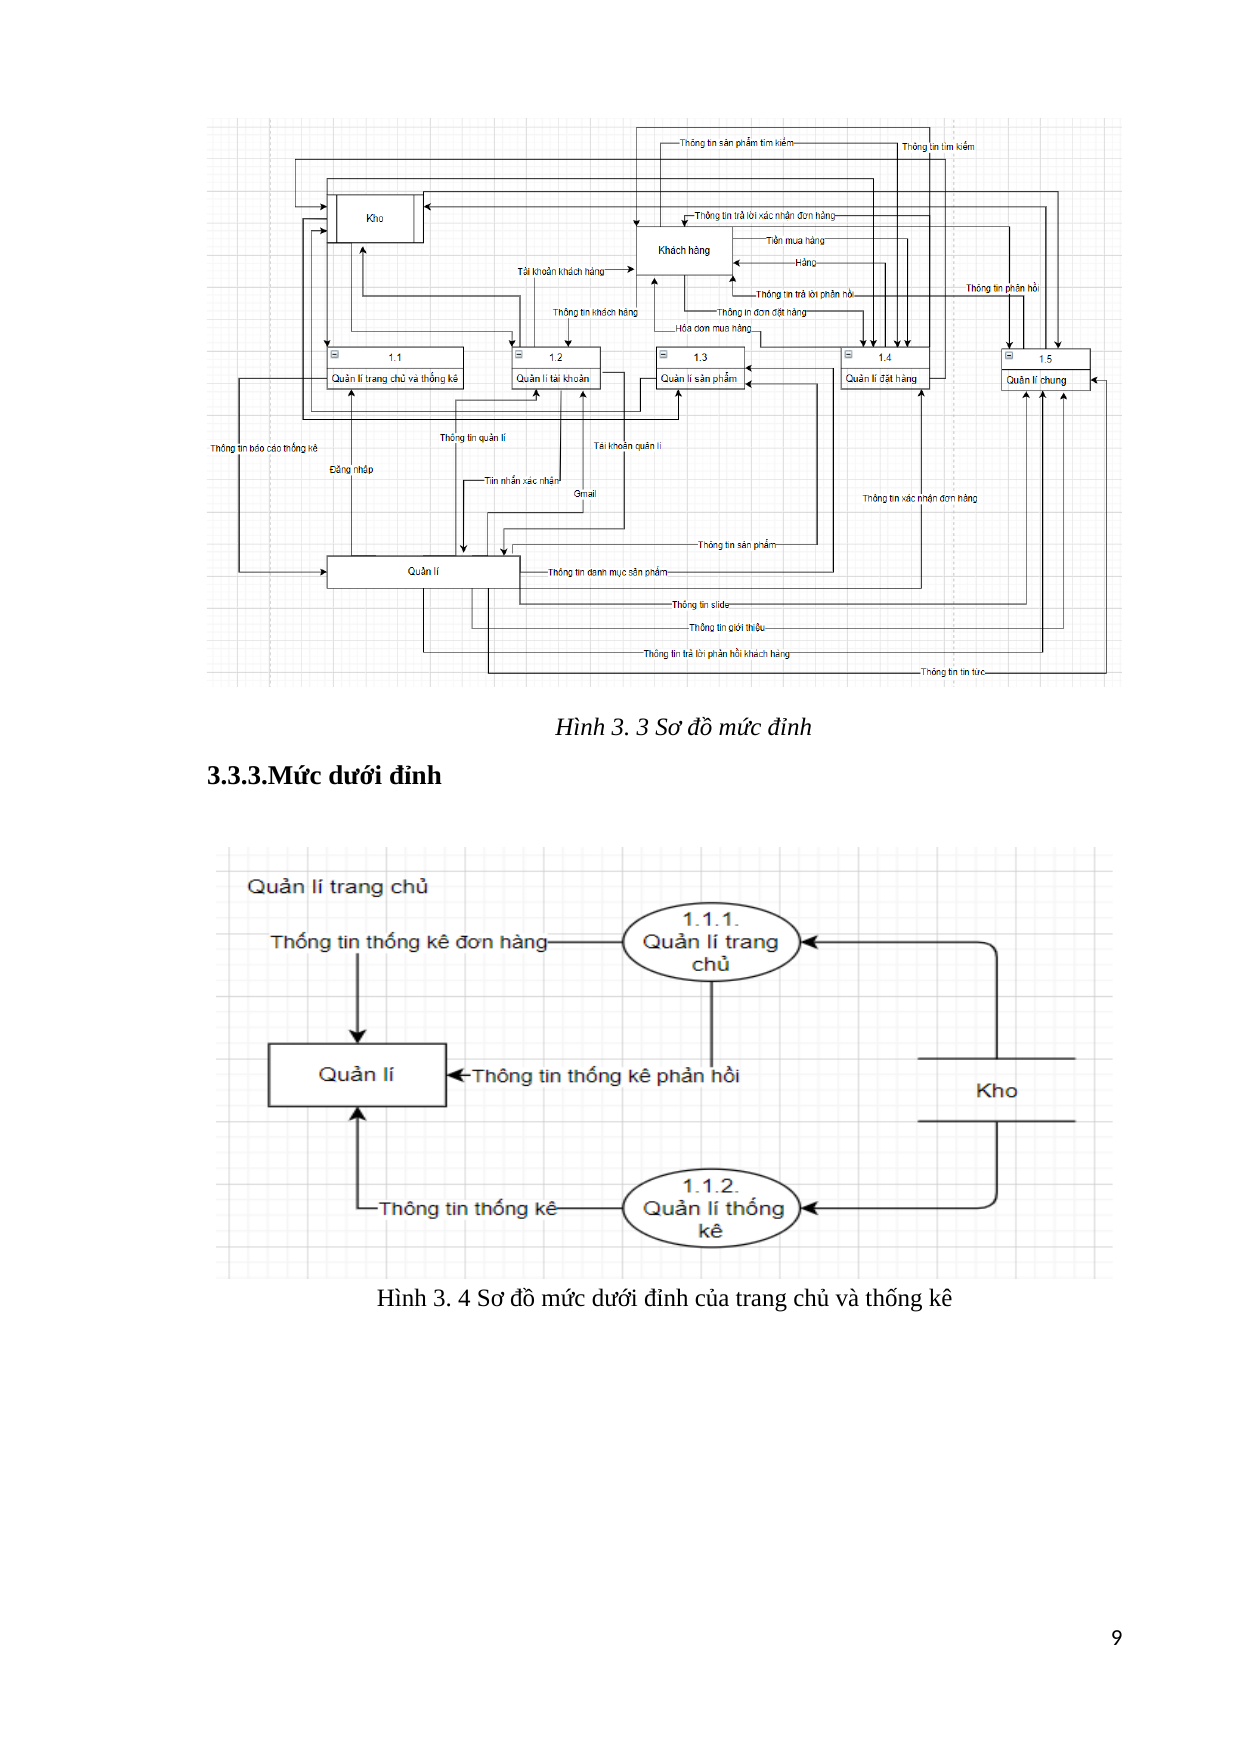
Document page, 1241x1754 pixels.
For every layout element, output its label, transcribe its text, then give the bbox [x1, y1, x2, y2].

text Hình 3. 3 Sơ đồ mức đỉnh [247, 712, 1122, 740]
picture [216, 847, 1113, 1279]
picture [206, 118, 1122, 687]
subtitle 3.3.3.Mức dưới đỉnh [207, 759, 1122, 790]
